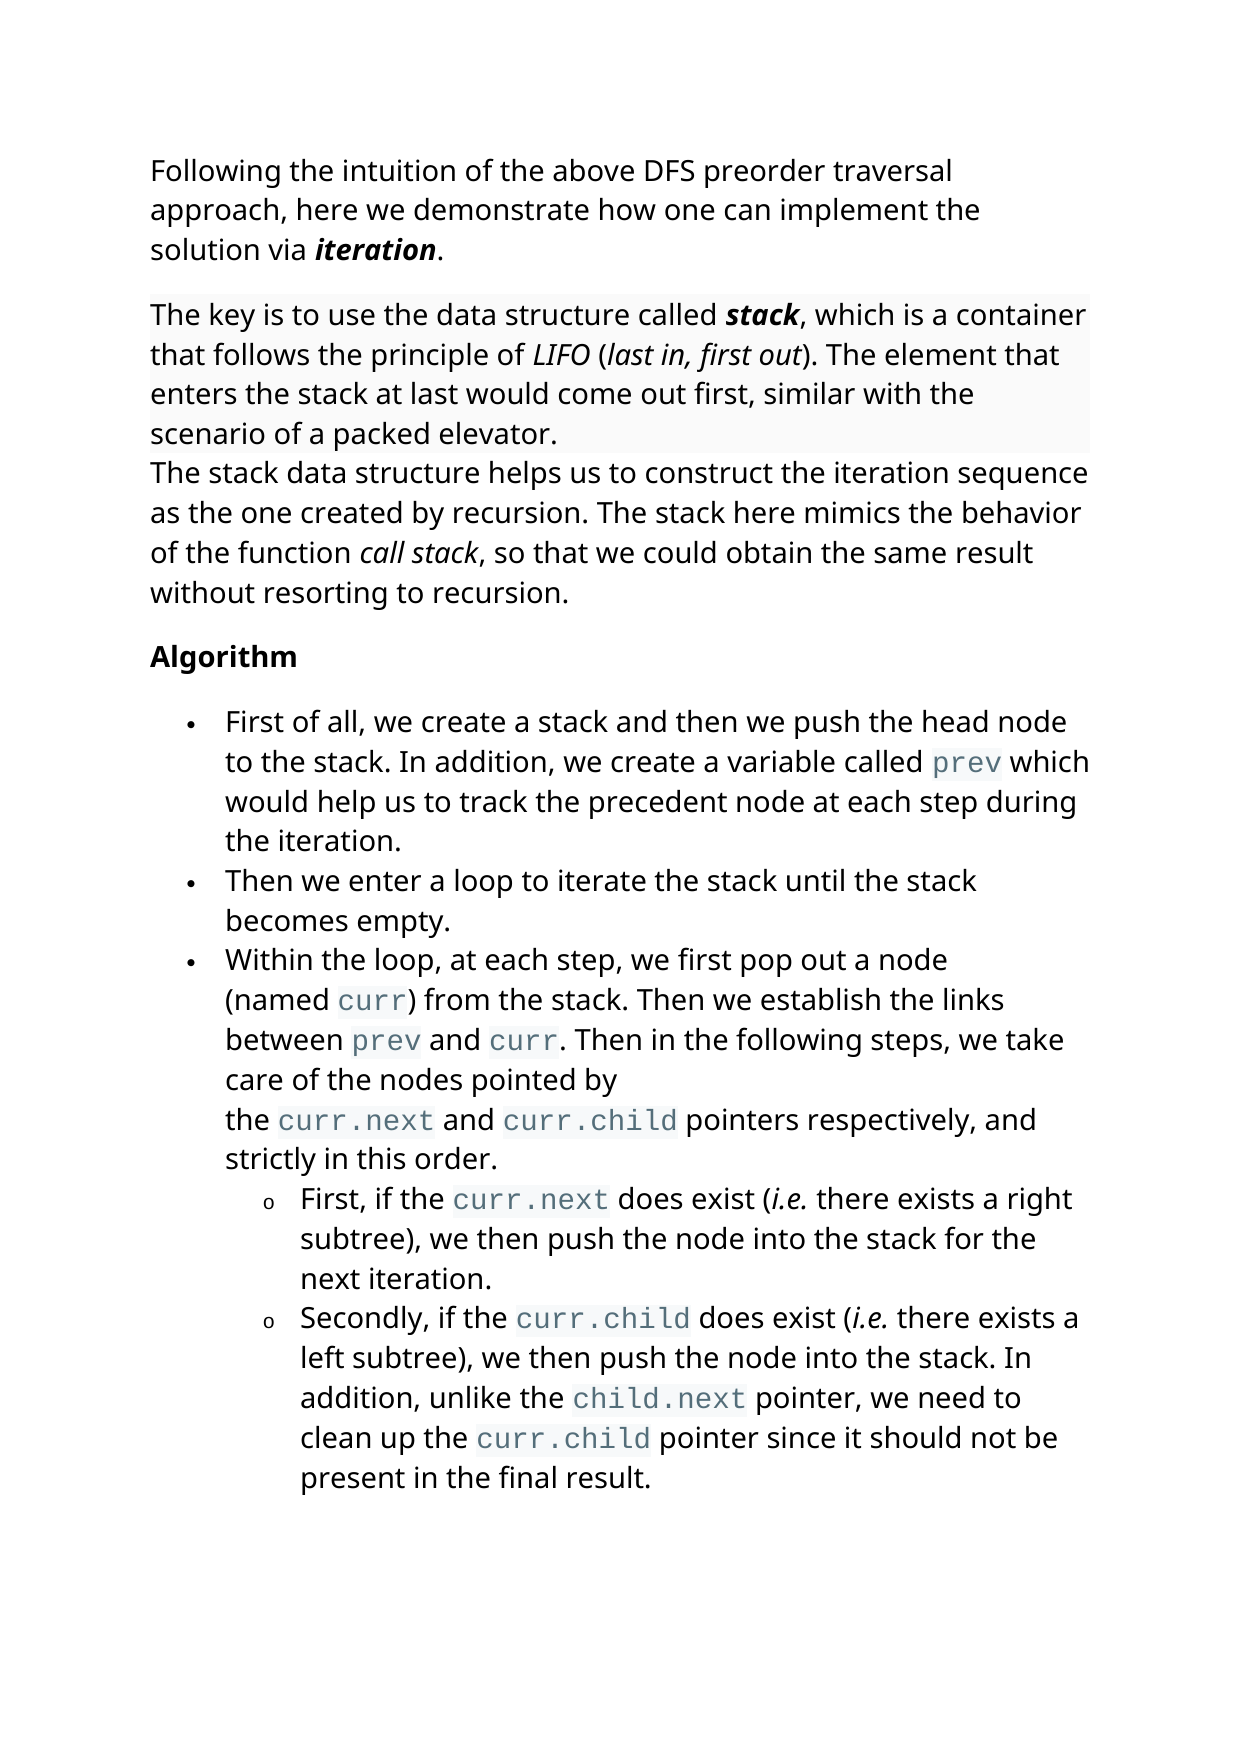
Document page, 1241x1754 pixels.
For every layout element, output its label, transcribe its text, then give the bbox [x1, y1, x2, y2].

text The key is to use the data structure called stack, which is a container that follows the principle of LIFO (last in, first out). The element that enters the stack at last would come out first, similar with the scenario of a packed elevator. [150, 294, 1090, 453]
list Within the loop, at each step, we first pop out a node (named curr) from the stack. Then we establish the links between prev and curr. Then in the following steps, we take care of the nodes pointed by the curr.next and curr.child pointers respectively, and strictly in this order. [187, 939, 1090, 1178]
text The stack data structure helps us to construct the iteration sequence as the one created by recursion. The stack here mimics the behavior of the function call stack, so that we could obtain the same result without resorting to recursion. [150, 453, 1090, 612]
list First of all, we create a stack and then we push the head node to the stack. In addition, we create a variable called prev which would help us to track the precedent node at each step during the iteration. [187, 701, 1090, 860]
list Then we enter a loop to iterate the stack until the stack becomes empty. [187, 860, 1090, 939]
list Secondly, if the curr.child does exist (i.e. there exists a left subtree), we then push the node into the stack. In addition, unlike the child.next pointer, we need to clean up the curr.child pointer since it should not be present in the final result. [262, 1298, 1090, 1497]
text Algorithm [150, 637, 1090, 676]
text Following the intuition of the above DFS preorder traversal approach, here we demonstrate how one can implement the solution via iteration. [150, 150, 1090, 269]
list First, if the curr.next does exist (i.e. there exists a right subtree), we then push the node into the stack for the next iteration. [262, 1178, 1090, 1298]
